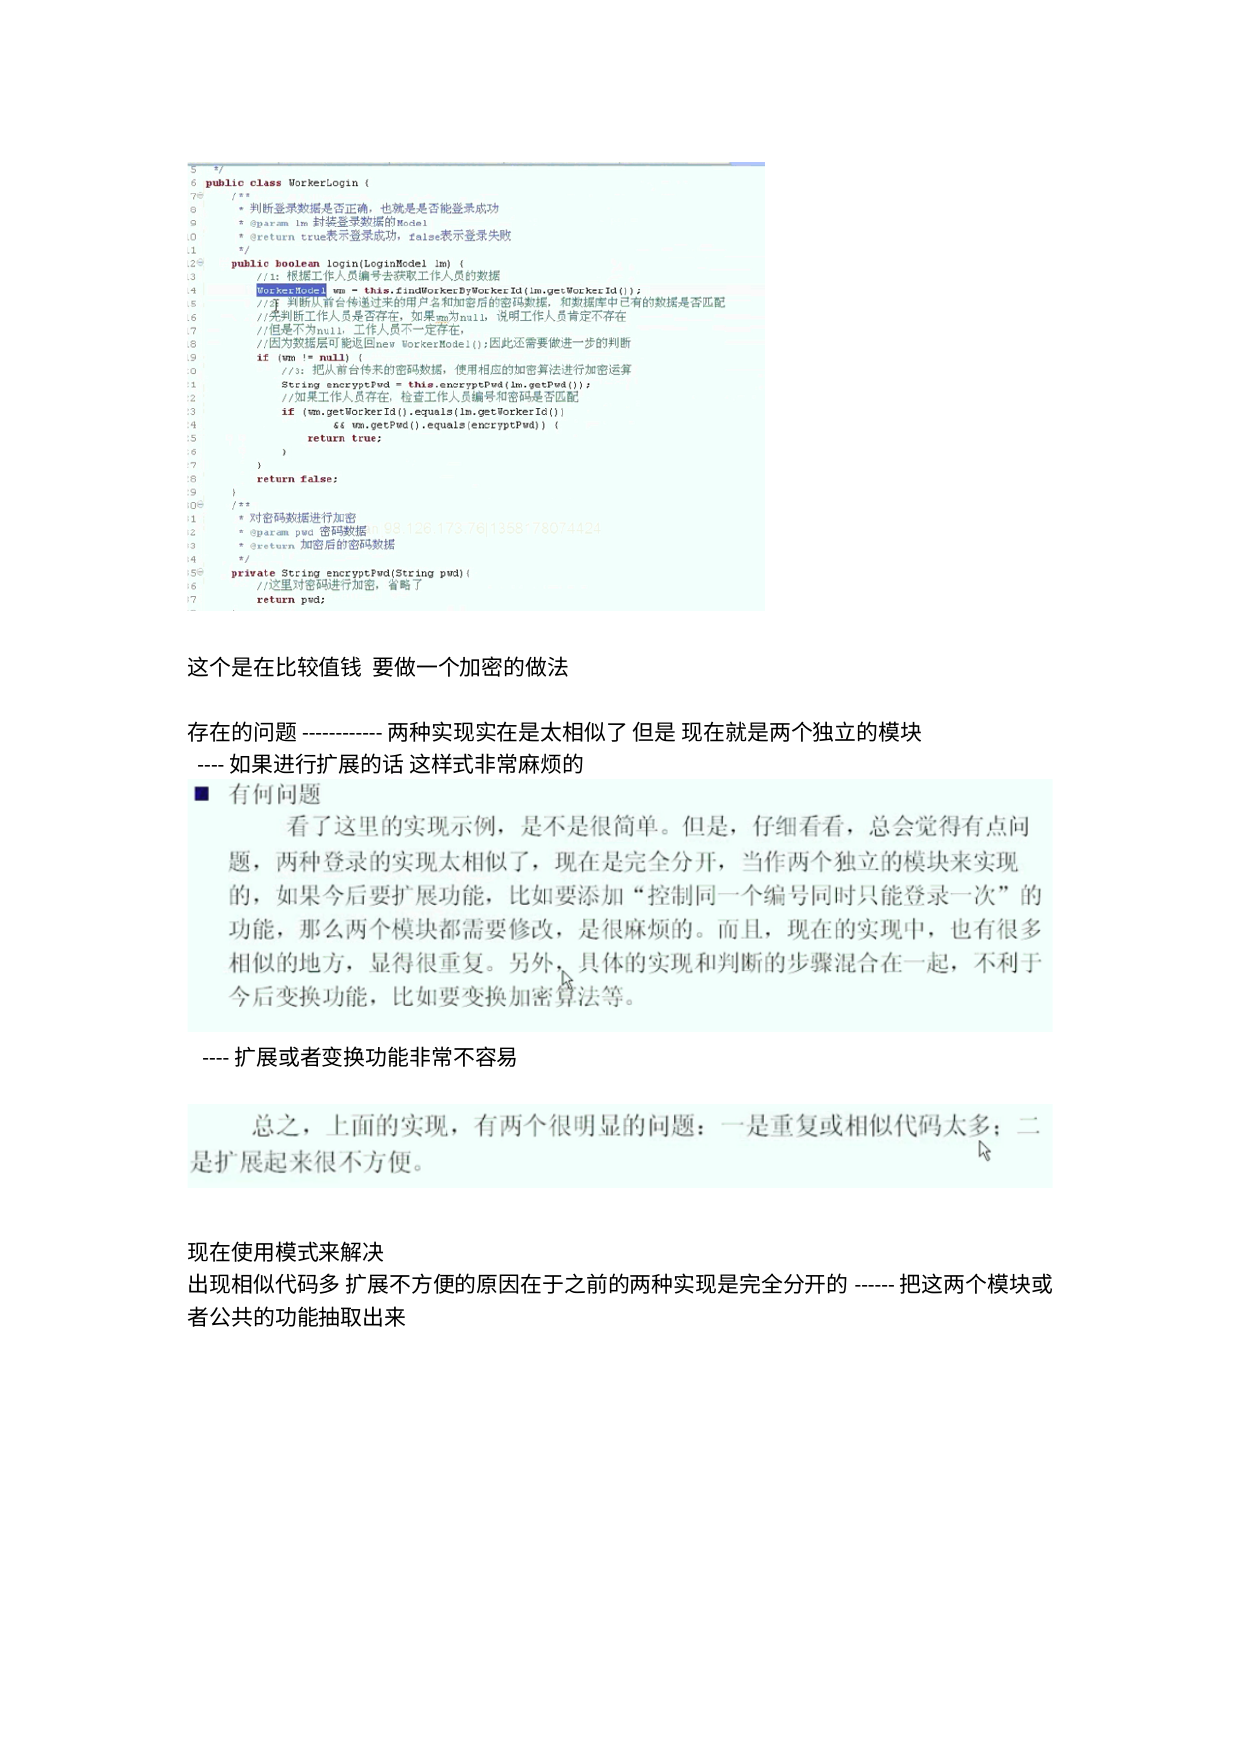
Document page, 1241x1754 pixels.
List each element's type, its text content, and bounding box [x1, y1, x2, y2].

text 出现相似代码多 扩展不方便的原因在于之前的两种实现是完全分开的 ------ 把这两个模块或者公共的功能抽取出来 [187, 1267, 1053, 1332]
picture [187, 779, 1053, 1032]
text ---- 扩展或者变换功能非常不容易 [187, 1039, 1053, 1072]
picture [187, 162, 765, 611]
picture [187, 1104, 1053, 1188]
text ---- 如果进行扩展的话 这样式非常麻烦的 [187, 747, 1053, 779]
text 这个是在比较值钱 要做一个加密的做法 [187, 649, 1053, 682]
text 存在的问题 ------------ 两种实现实在是太相似了 但是 现在就是两个独立的模块 [187, 714, 1053, 747]
text 现在使用模式来解决 [187, 1234, 1053, 1267]
